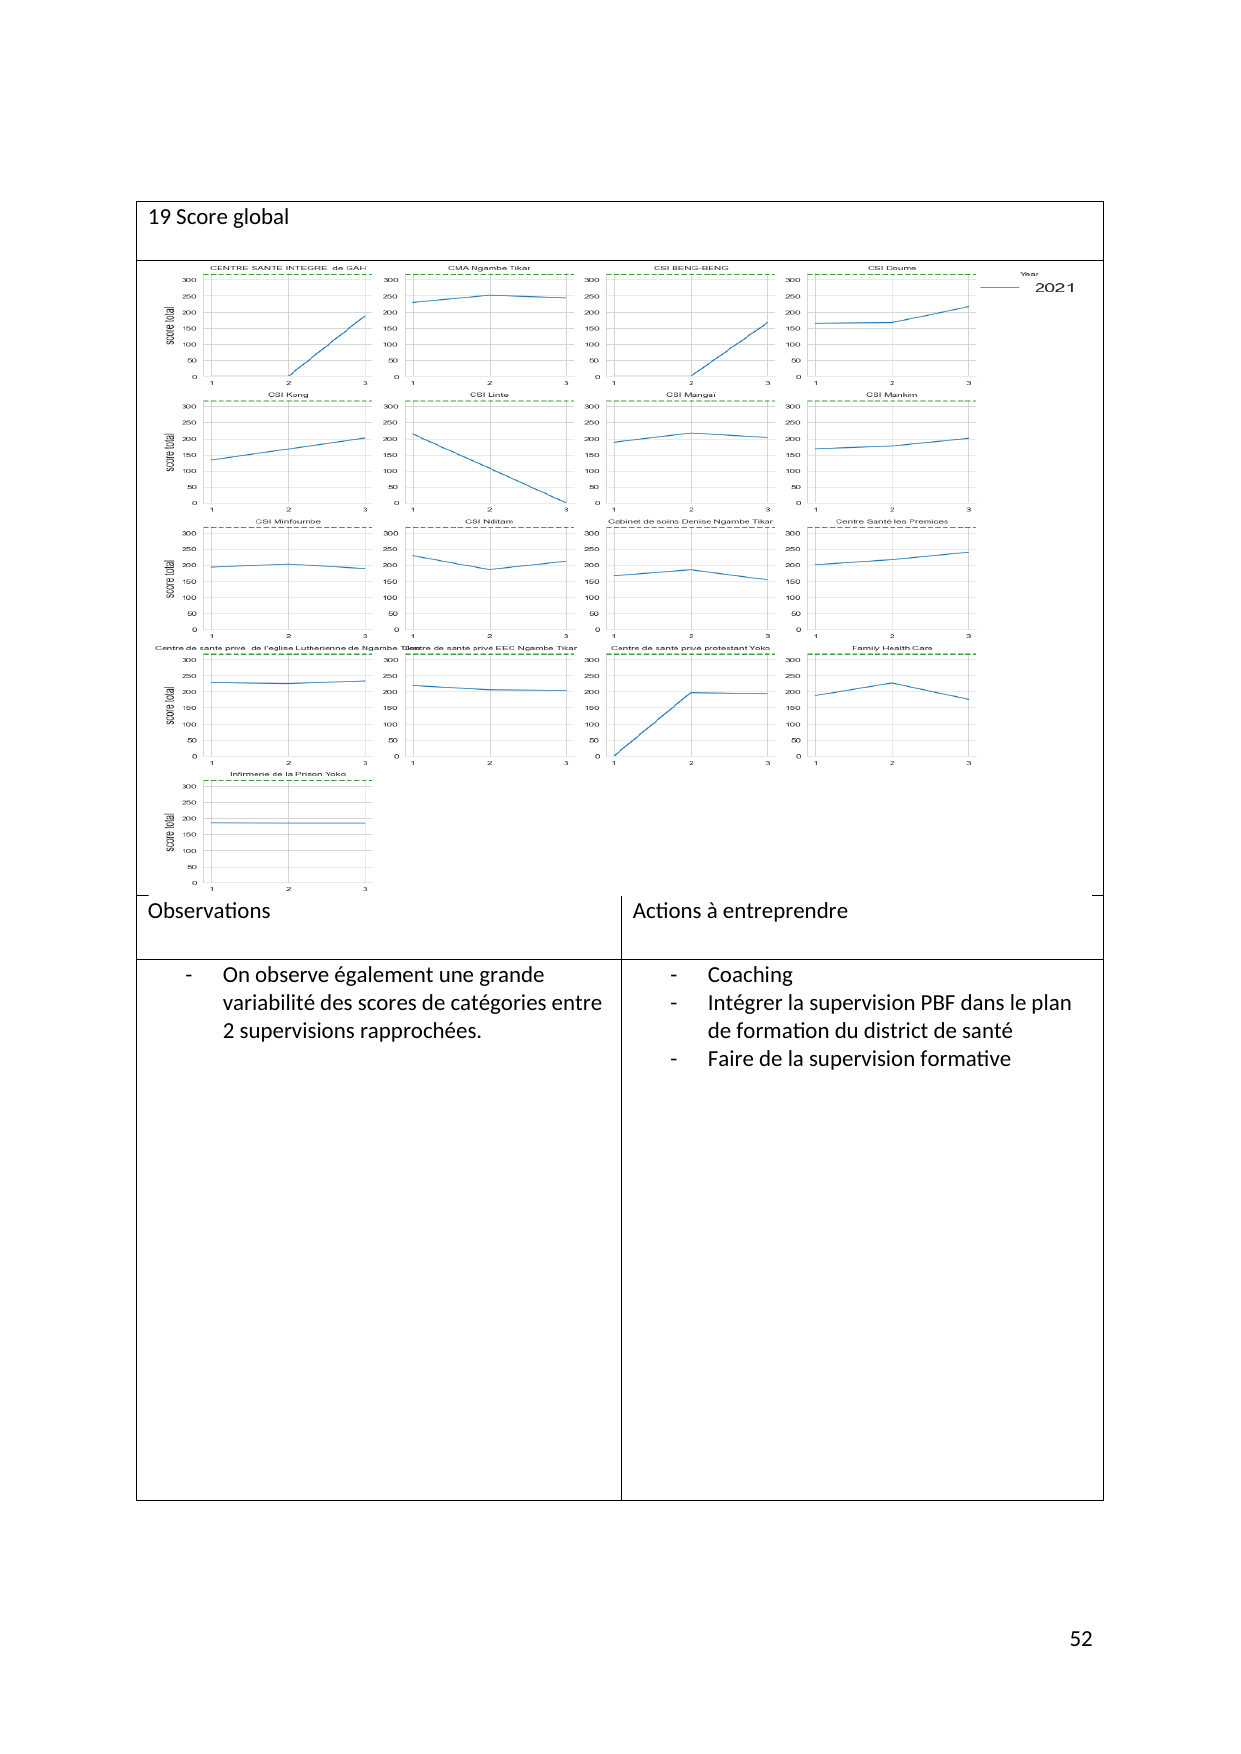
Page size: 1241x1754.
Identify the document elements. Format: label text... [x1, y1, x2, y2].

table_cell Observations [137, 896, 621, 959]
table_cell Actions à entreprendre [622, 896, 1103, 959]
table_cell [1092, 261, 1103, 895]
table_cell [137, 261, 148, 895]
table_cell Coaching Intégrer la supervision PBF dans le plan de formation du district de santé Faire de la supervision formative [622, 960, 1103, 1500]
picture [148, 261, 1092, 896]
table_header 19 Score global [137, 202, 1103, 260]
table_cell On observe également une grande variabilité des scores de catégories entre 2 supervisions rapprochées. [137, 960, 621, 1500]
